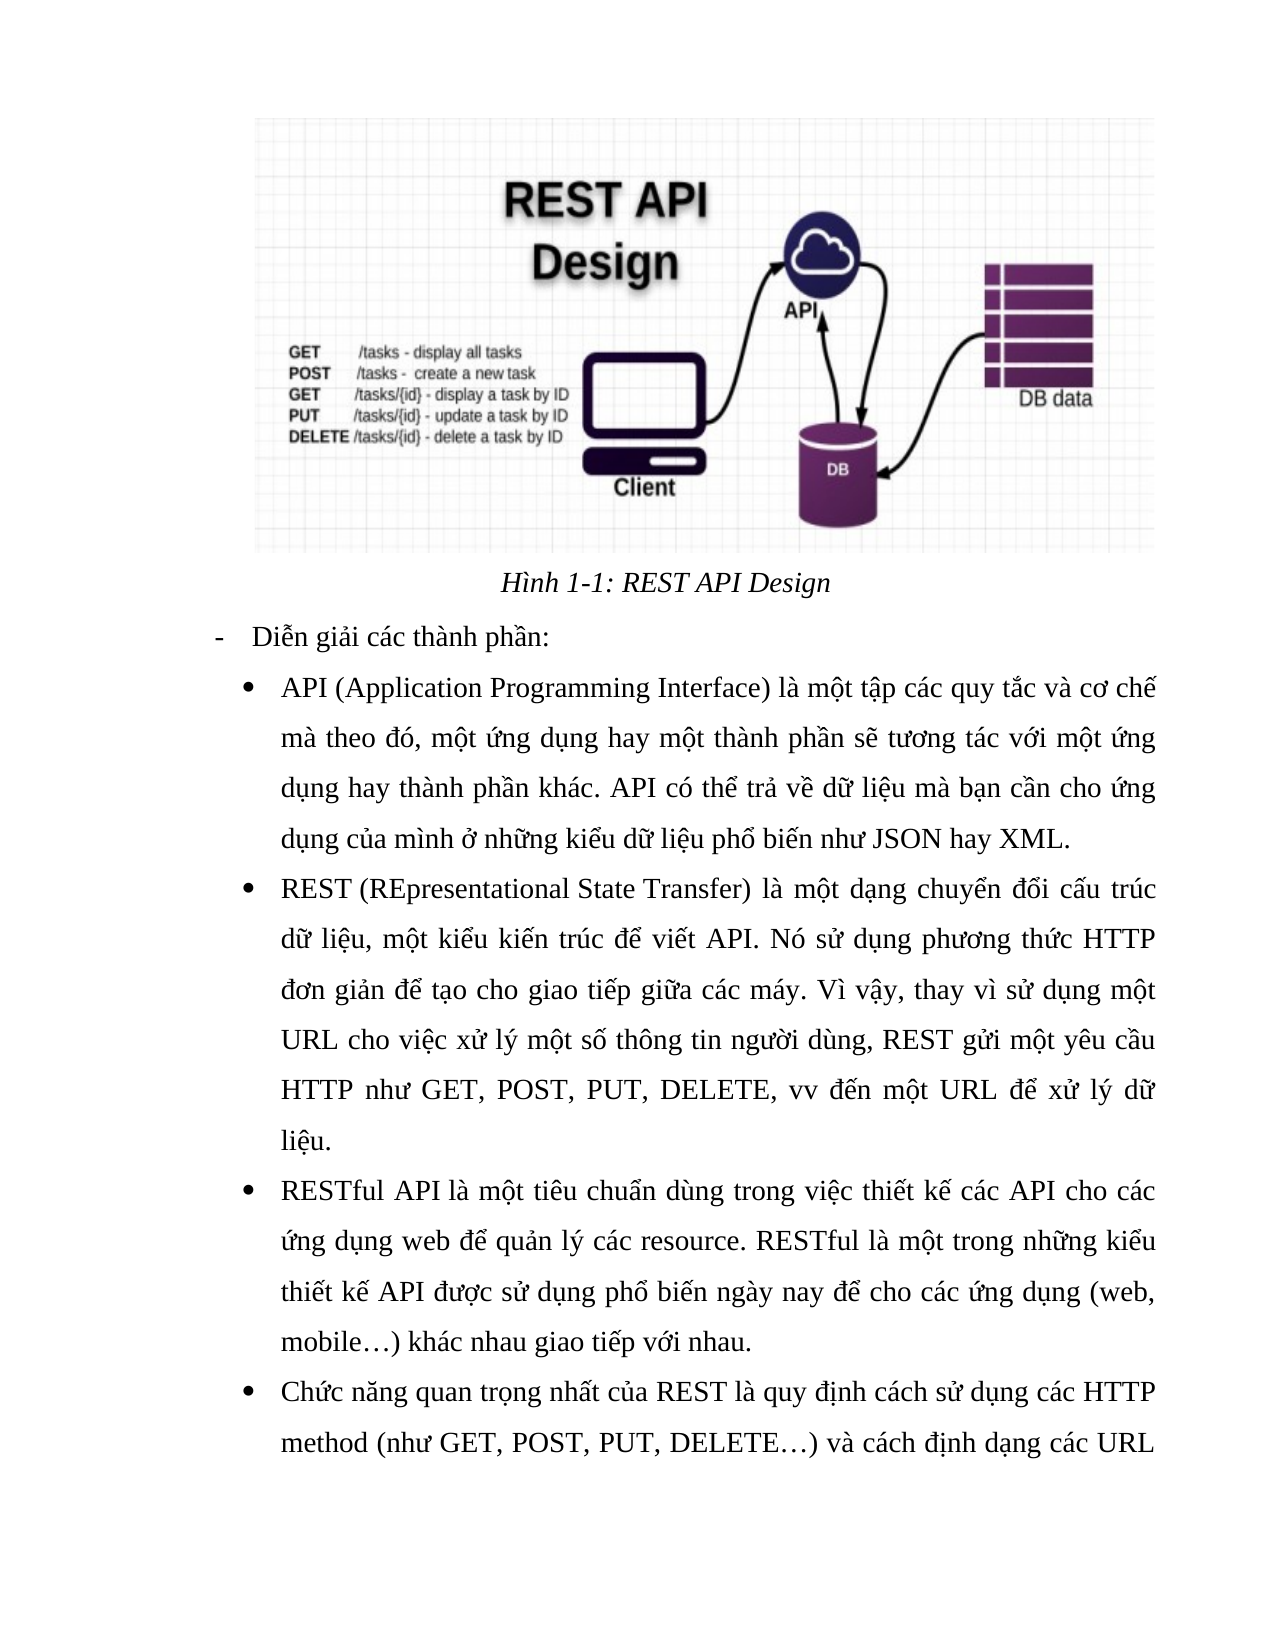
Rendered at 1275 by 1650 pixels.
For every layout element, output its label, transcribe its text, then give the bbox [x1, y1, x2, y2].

text Hình 1-1: REST API Design [177, 565, 1157, 599]
list Diễn giải các thành phần: [214, 619, 1157, 653]
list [243, 1374, 1157, 1458]
list RESTful API là một tiêu chuẩn dùng trong việc thiết kế các API cho các ứng dụng web để quản lý các resource. RESTful là một trong những kiểu thiết kế API được sử dụng phổ biến ngày nay để cho các ứng dụng (web, mobile…) khác nhau giao tiếp với nhau. [243, 1173, 1157, 1358]
list REST (REpresentational State Transfer) là một dạng chuyển đổi cấu trúc dữ liệu, một kiểu kiến trúc để viết API. Nó sử dụng phương thức HTTP đơn giản để tạo cho giao tiếp giữa các máy. Vì vậy, thay vì sử dụng một URL cho việc xử lý một số thông tin người dùng, REST gửi một yêu cầu HTTP như GET, POST, PUT, DELETE, vv đến một URL để xử lý dữ liệu. [243, 871, 1157, 1156]
list API (Application Programming Interface) là một tập các quy tắc và cơ chế mà theo đó, một ứng dụng hay một thành phần sẽ tương tác với một ứng dụng hay thành phần khác. API có thể trả về dữ liệu mà bạn cần cho ứng dụng của mình ở những kiểu dữ liệu phổ biến như JSON hay XML. [243, 670, 1157, 854]
picture [254, 118, 1155, 553]
